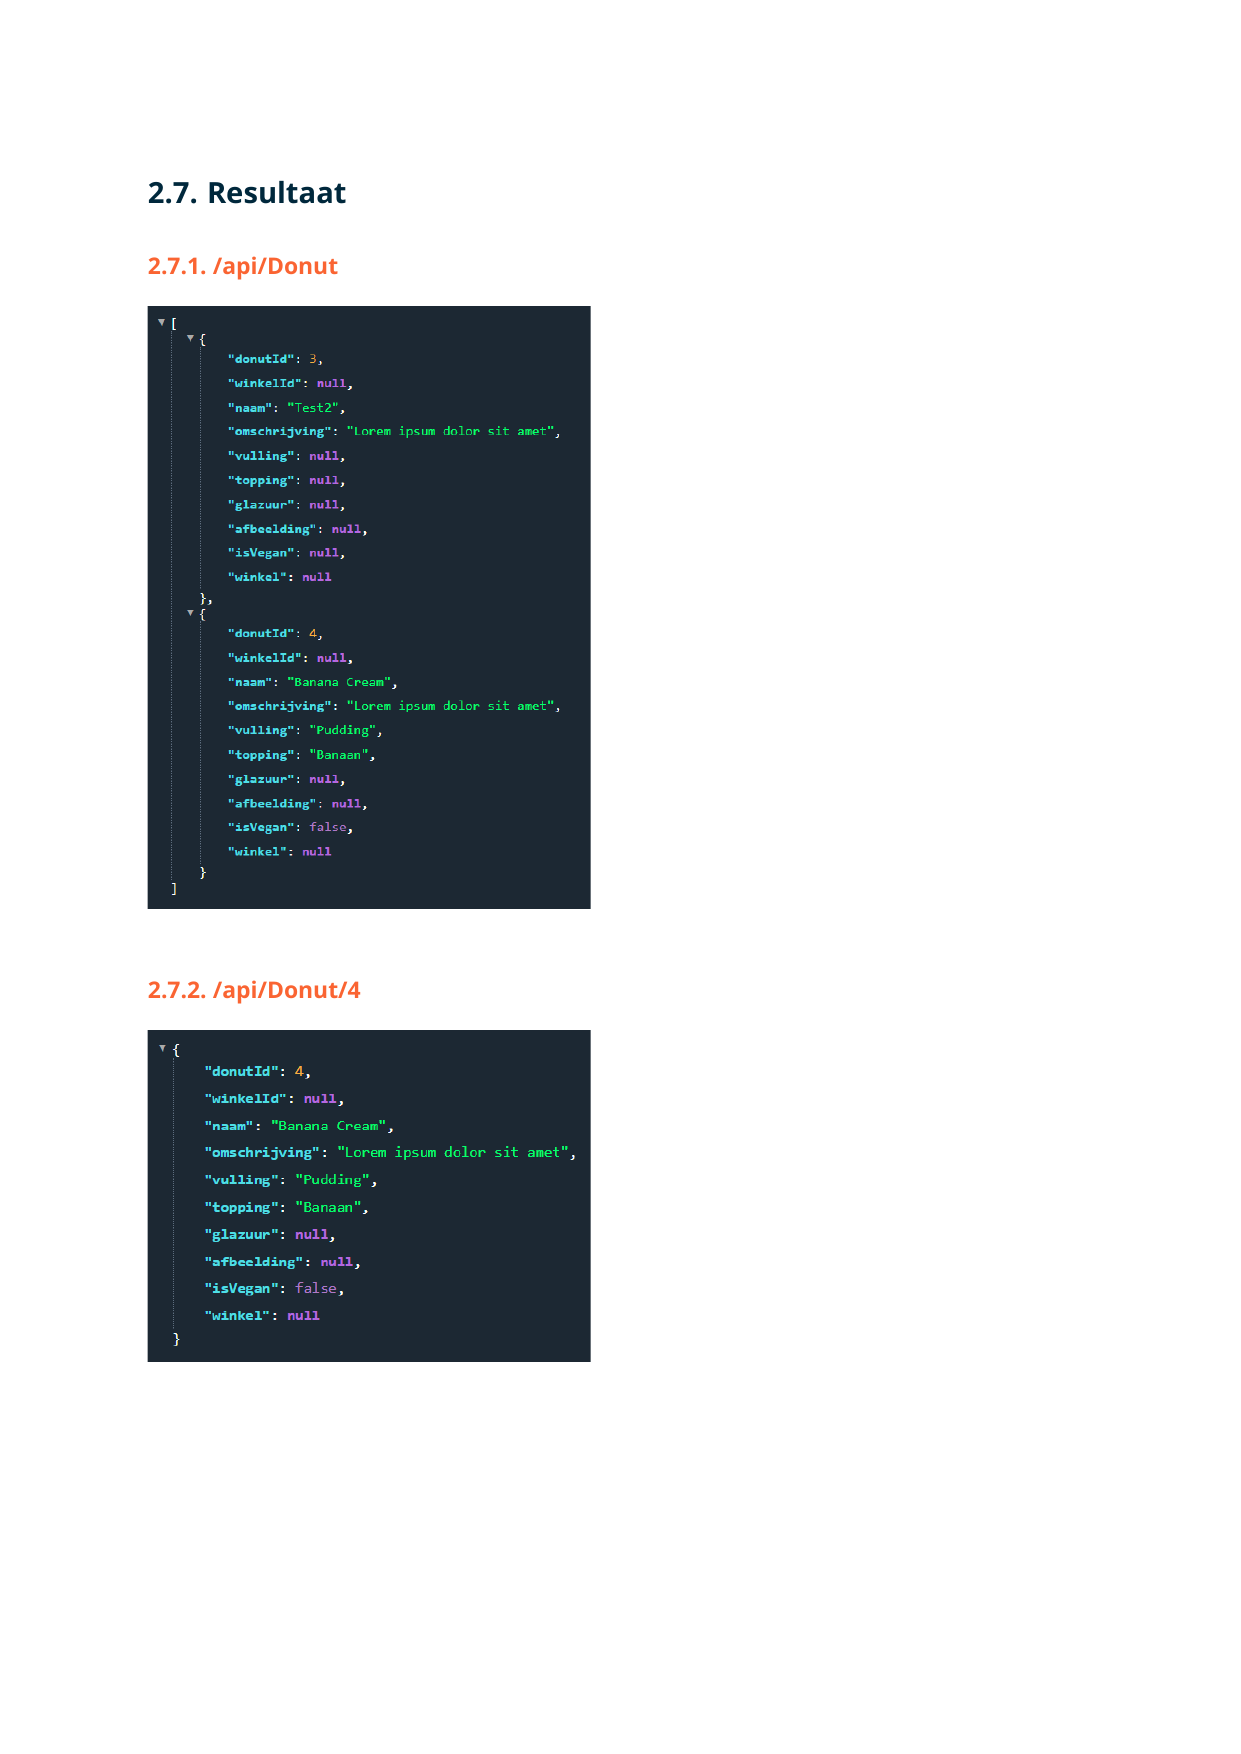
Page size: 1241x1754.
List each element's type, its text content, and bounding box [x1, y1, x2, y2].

picture [147, 1030, 591, 1362]
subtitle /api/Donut [148, 250, 1092, 281]
picture [147, 306, 591, 909]
subtitle /api/Donut/4 [148, 974, 1092, 1005]
subtitle Resultaat [148, 173, 1092, 212]
